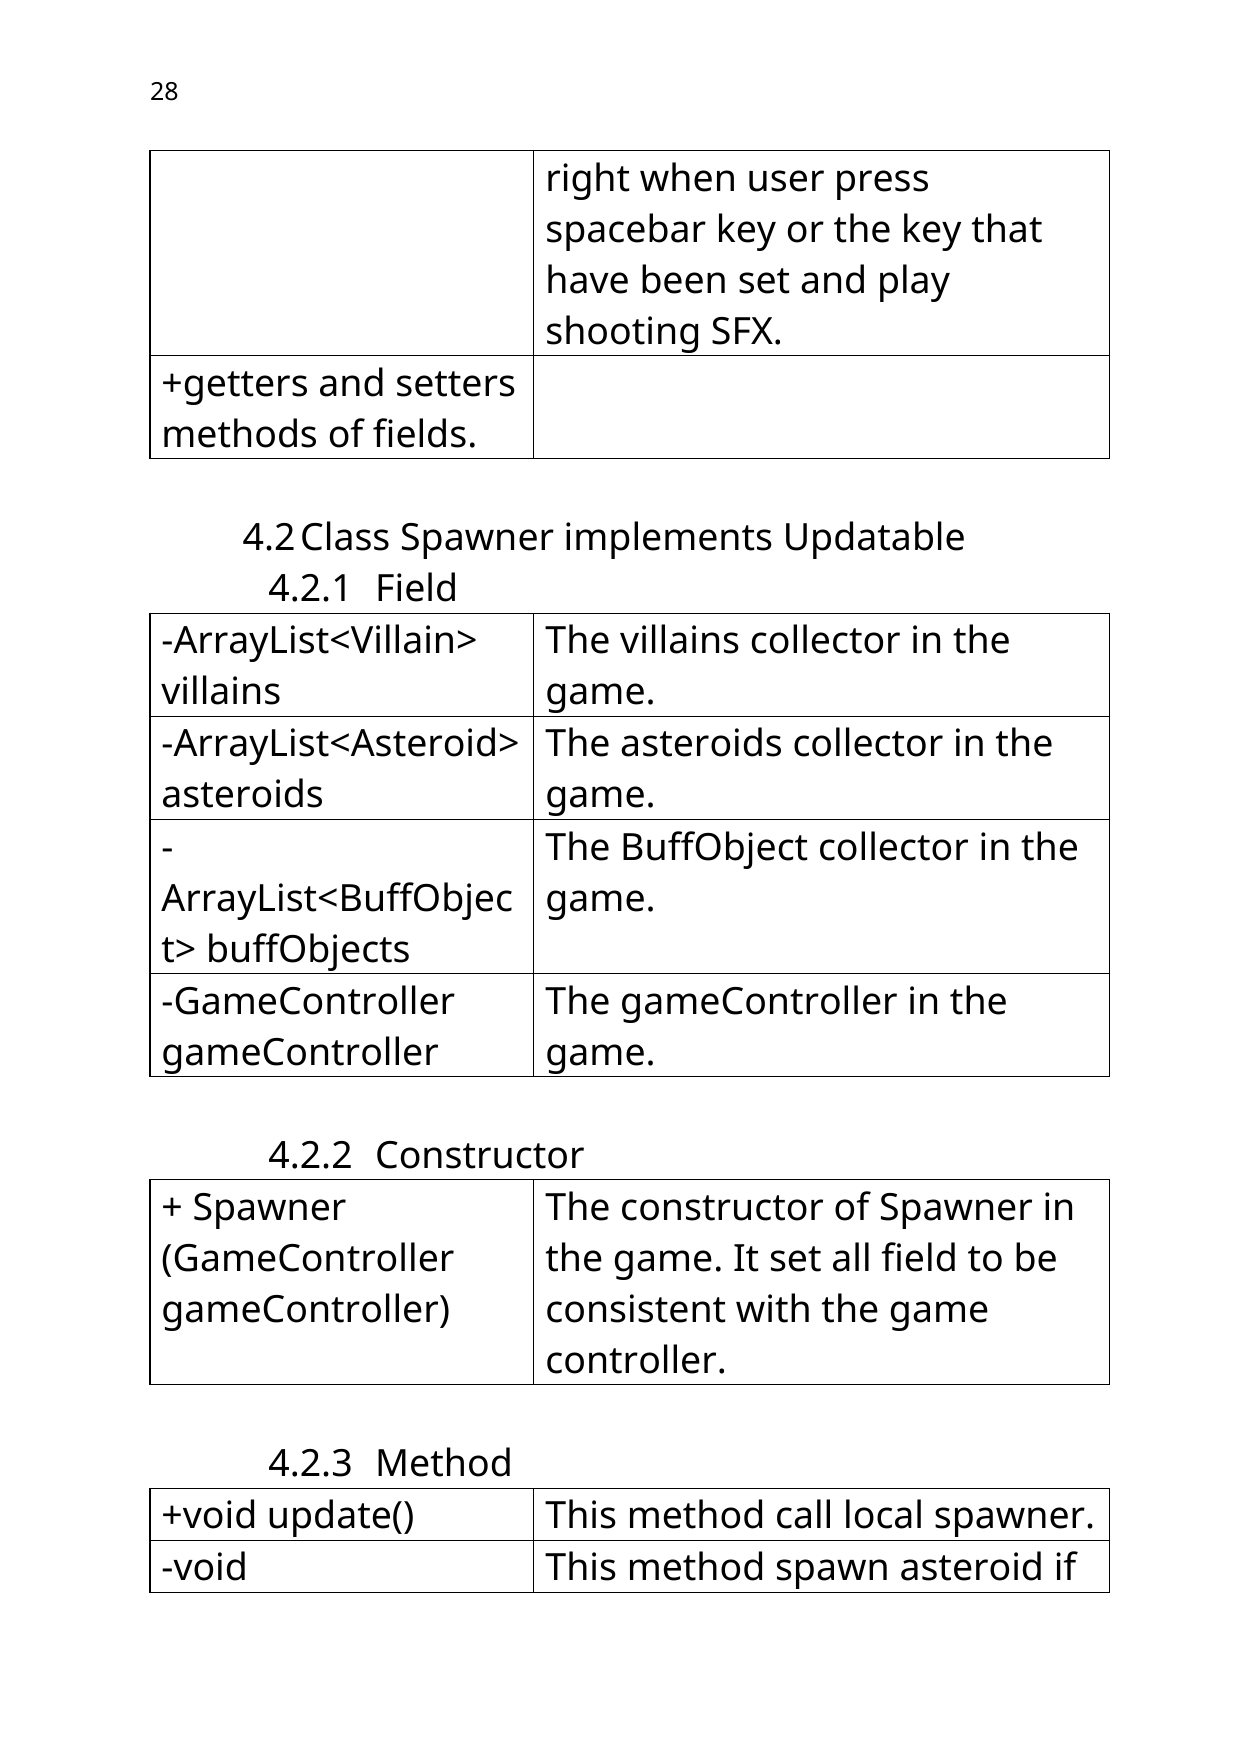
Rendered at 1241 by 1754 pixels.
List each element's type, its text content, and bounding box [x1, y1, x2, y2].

list Field [225, 561, 1090, 612]
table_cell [534, 1541, 1109, 1592]
list Class Spawner implements Updatable [225, 510, 1090, 561]
table_cell +getters and setters methods of fields. [151, 356, 533, 458]
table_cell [151, 1541, 533, 1592]
table_cell -ArrayList<BuffObject> buffObjects [151, 820, 533, 973]
table_cell [534, 356, 1109, 458]
table_header The villains collector in the game. [534, 614, 1109, 716]
table_header + Spawner (GameController gameController) [151, 1180, 533, 1384]
table_header +void update() [151, 1489, 533, 1539]
table_header The constructor of Spawner in the game. It set all field to be consistent with the game controller. [534, 1180, 1109, 1384]
list Constructor [225, 1128, 1090, 1179]
table_cell The BuffObject collector in the game. [534, 820, 1109, 973]
table_cell The gameController in the game. [534, 974, 1109, 1076]
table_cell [534, 151, 1109, 355]
table_cell The asteroids collector in the game. [534, 717, 1109, 819]
table_header -ArrayList<Villain> villains [151, 614, 533, 716]
table_cell -ArrayList<Asteroid> asteroids [151, 717, 533, 819]
table_header This method call local spawner. [534, 1489, 1109, 1539]
table_cell -GameController gameController [151, 974, 533, 1076]
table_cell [151, 151, 533, 355]
list Method [225, 1436, 1090, 1487]
